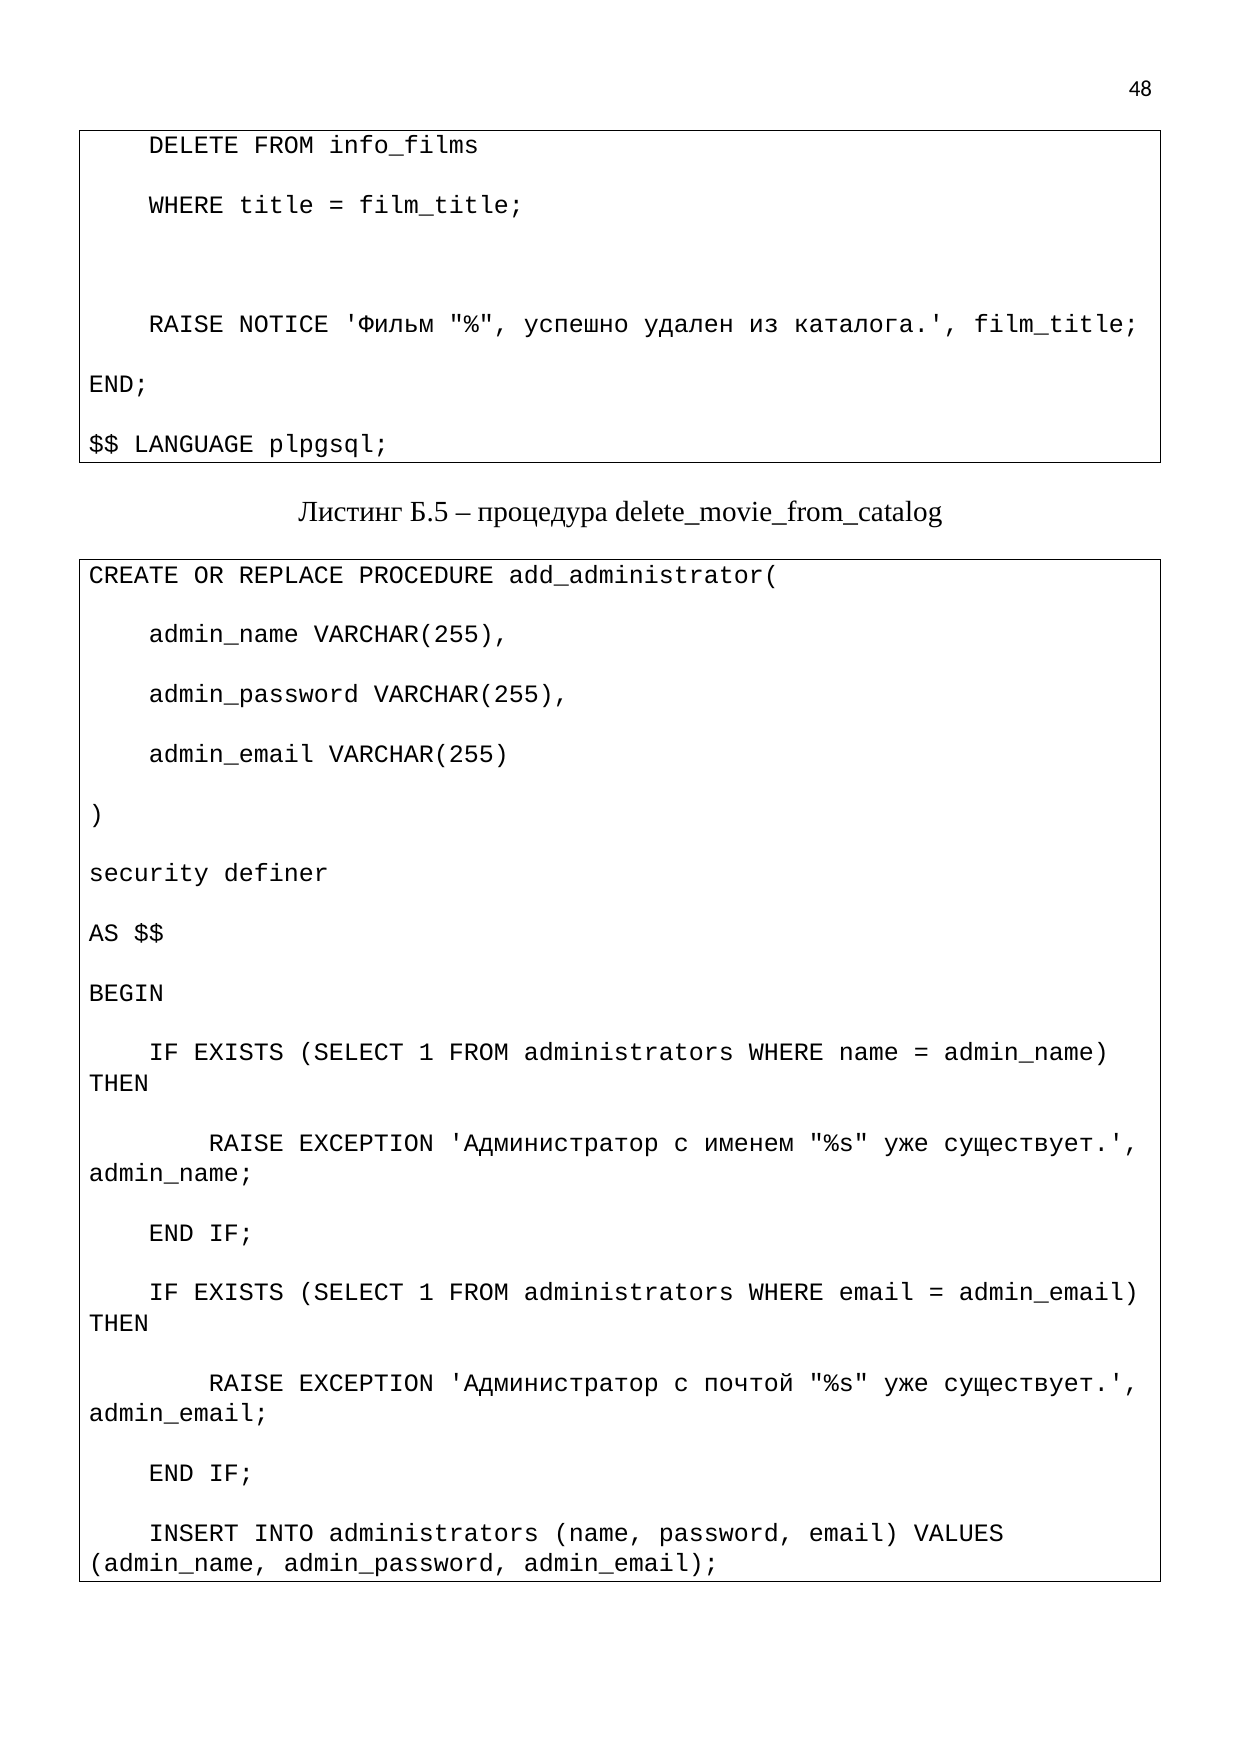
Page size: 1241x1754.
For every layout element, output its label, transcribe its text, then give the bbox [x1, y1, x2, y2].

text admin_email VARCHAR(255) [80, 738, 1160, 770]
text Листинг Б.5 – процедура delete_movie_from_catalog [89, 494, 1152, 527]
text CREATE OR REPLACE PROCEDURE add_administrator( [80, 560, 1160, 591]
text RAISE EXCEPTION 'Администратор с почтой "%s" уже существует.', admin_email; [80, 1367, 1160, 1429]
text ) [80, 798, 1160, 829]
text IF EXISTS (SELECT 1 FROM administrators WHERE email = admin_email) THEN [80, 1277, 1160, 1339]
text DELETE FROM info_films [80, 131, 1160, 161]
text $$ LANGUAGE plpgsql; [80, 428, 1160, 462]
text AS $$ [80, 917, 1160, 949]
text admin_password VARCHAR(255), [80, 679, 1160, 710]
text INSERT INTO administrators (name, password, email) VALUES (admin_name, admin_password, admin_email); [80, 1517, 1160, 1581]
text END; [80, 368, 1160, 400]
text RAISE NOTICE 'Фильм "%", успешно удален из каталога.', film_title; [80, 309, 1160, 340]
text END IF; [80, 1457, 1160, 1489]
text BEGIN [80, 977, 1160, 1008]
text END IF; [80, 1217, 1160, 1249]
text WHERE title = film_title; [80, 189, 1160, 221]
text IF EXISTS (SELECT 1 FROM administrators WHERE name = admin_name) THEN [80, 1037, 1160, 1099]
text RAISE EXCEPTION 'Администратор с именем "%s" уже существует.', admin_name; [80, 1127, 1160, 1189]
text admin_name VARCHAR(255), [80, 619, 1160, 650]
text security definer [80, 858, 1160, 889]
